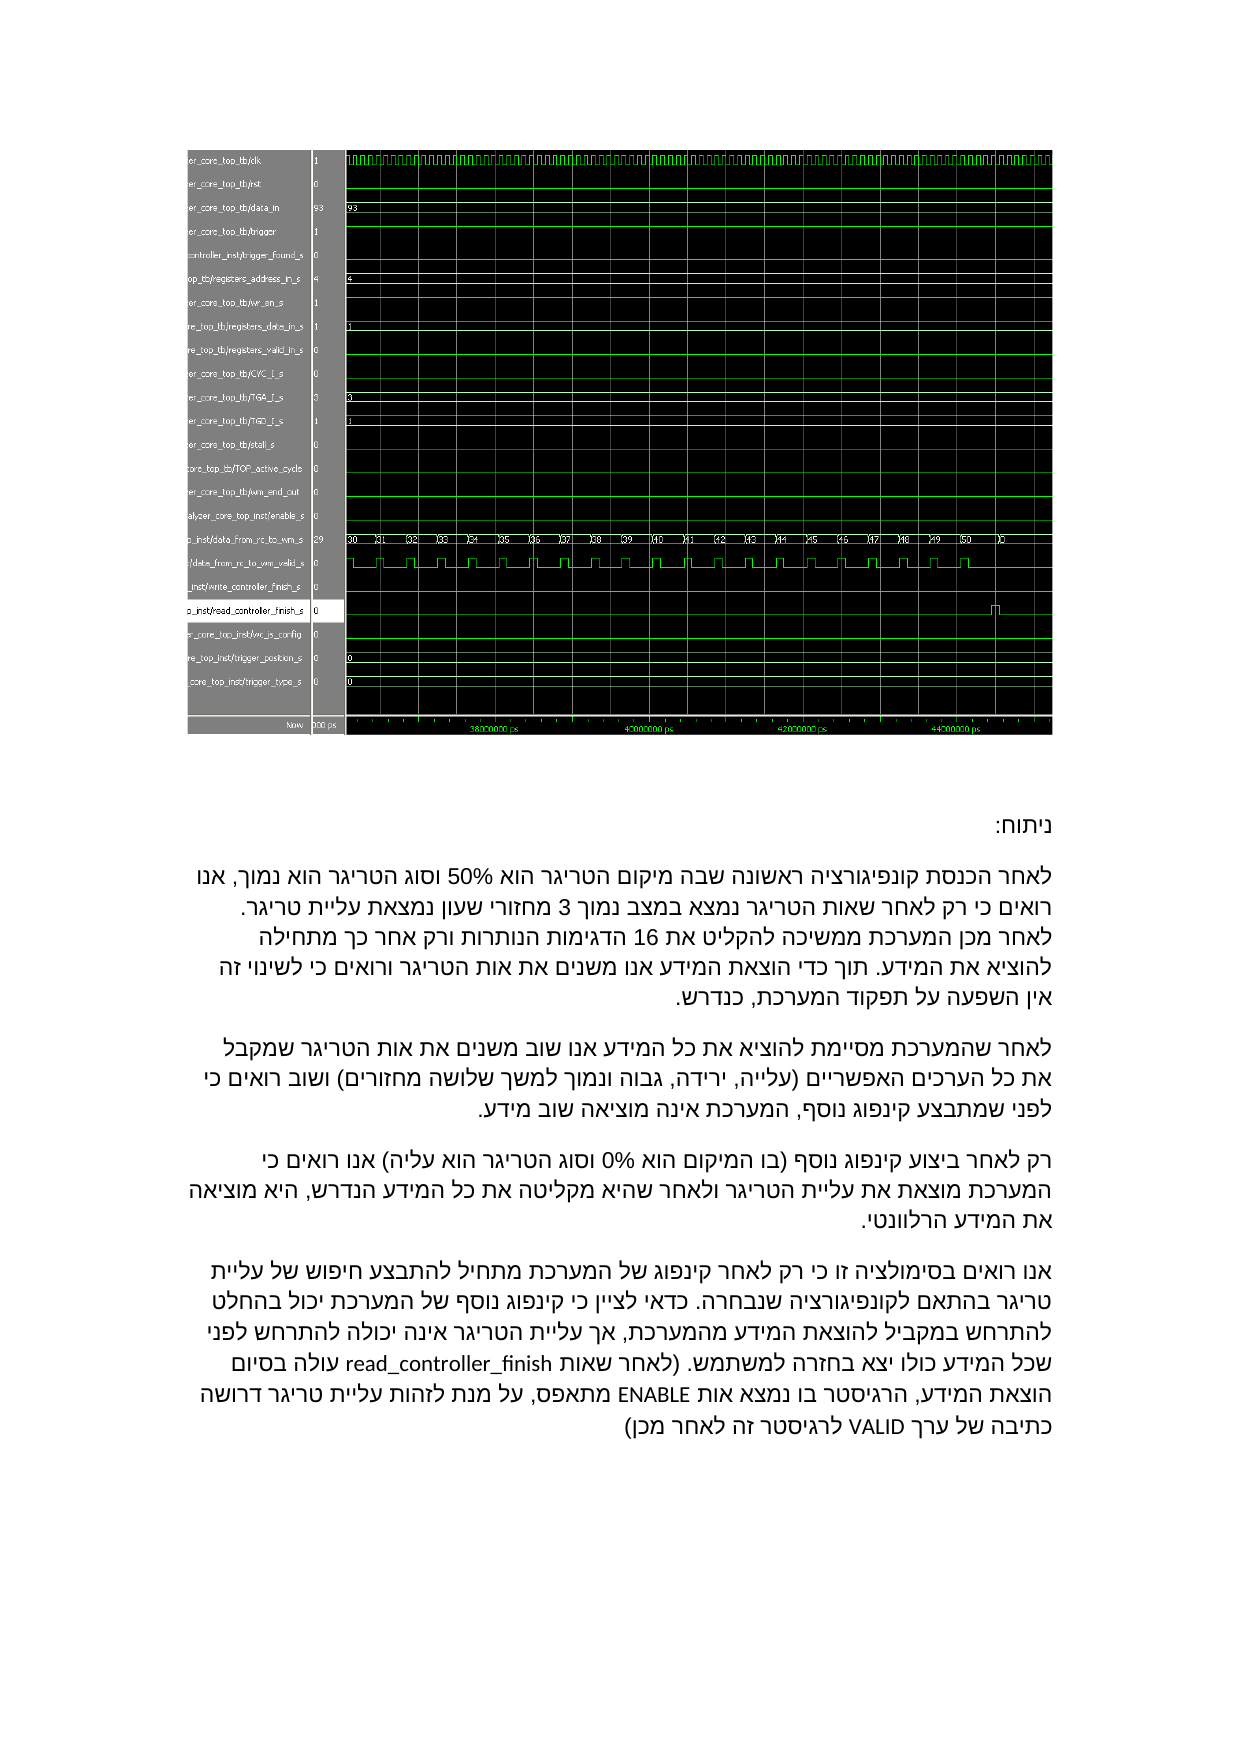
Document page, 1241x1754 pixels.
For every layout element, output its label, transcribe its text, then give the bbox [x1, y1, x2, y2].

text לאחר שהמערכת מסיימת להוציא את כל המידע אנו שוב משנים את אות הטריגר שמקבל את כל הערכים האפשריים (עלייה, ירידה, גבוה ונמוך למשך שלושה מחזורים) ושוב רואים כי לפני שמתבצע קינפוג נוסף, המערכת אינה מוציאה שוב מידע. [187, 1035, 1053, 1122]
text לאחר הכנסת קונפיגורציה ראשונה שבה מיקום הטריגר הוא 50% וסוג הטריגר הוא נמוך, אנו רואים כי רק לאחר שאות הטריגר נמצא במצב נמוך 3 מחזורי שעון נמצאת עליית טריגר. לאחר מכן המערכת ממשיכה להקליט את 16 הדגימות הנותרות ורק אחר כך מתחילה להוציא את המידע. תוך כדי הוצאת המידע אנו משנים את אות הטריגר ורואים כי לשינוי זה אין השפעה על תפקוד המערכת, כנדרש. [187, 863, 1053, 1010]
picture [187, 150, 1053, 735]
text רק לאחר ביצוע קינפוג נוסף (בו המיקום הוא 0% וסוג הטריגר הוא עליה) אנו רואים כי המערכת מוצאת את עליית הטריגר ולאחר שהיא מקליטה את כל המידע הנדרש, היא מוציאה את המידע הרלוונטי. [187, 1147, 1053, 1233]
text אנו רואים בסימולציה זו כי רק לאחר קינפוג של המערכת מתחיל להתבצע חיפוש של עליית טריגר בהתאם לקונפיגורציה שנבחרה. כדאי לציין כי קינפוג נוסף של המערכת יכול בהחלט להתרחש במקביל להוצאת המידע מהמערכת, אך עליית הטריגר אינה יכולה להתרחש לפני שכל המידע כולו יצא בחזרה למשתמש. (לאחר שאות read_controller_finish עולה בסיום הוצאת המידע, הרגיסטר בו נמצא אות ENABLE מתאפס, על מנת לזהות עליית טריגר דרושה כתיבה של ערך VALID לרגיסטר זה לאחר מכן) [187, 1258, 1053, 1440]
text ניתוח: [187, 812, 1053, 838]
